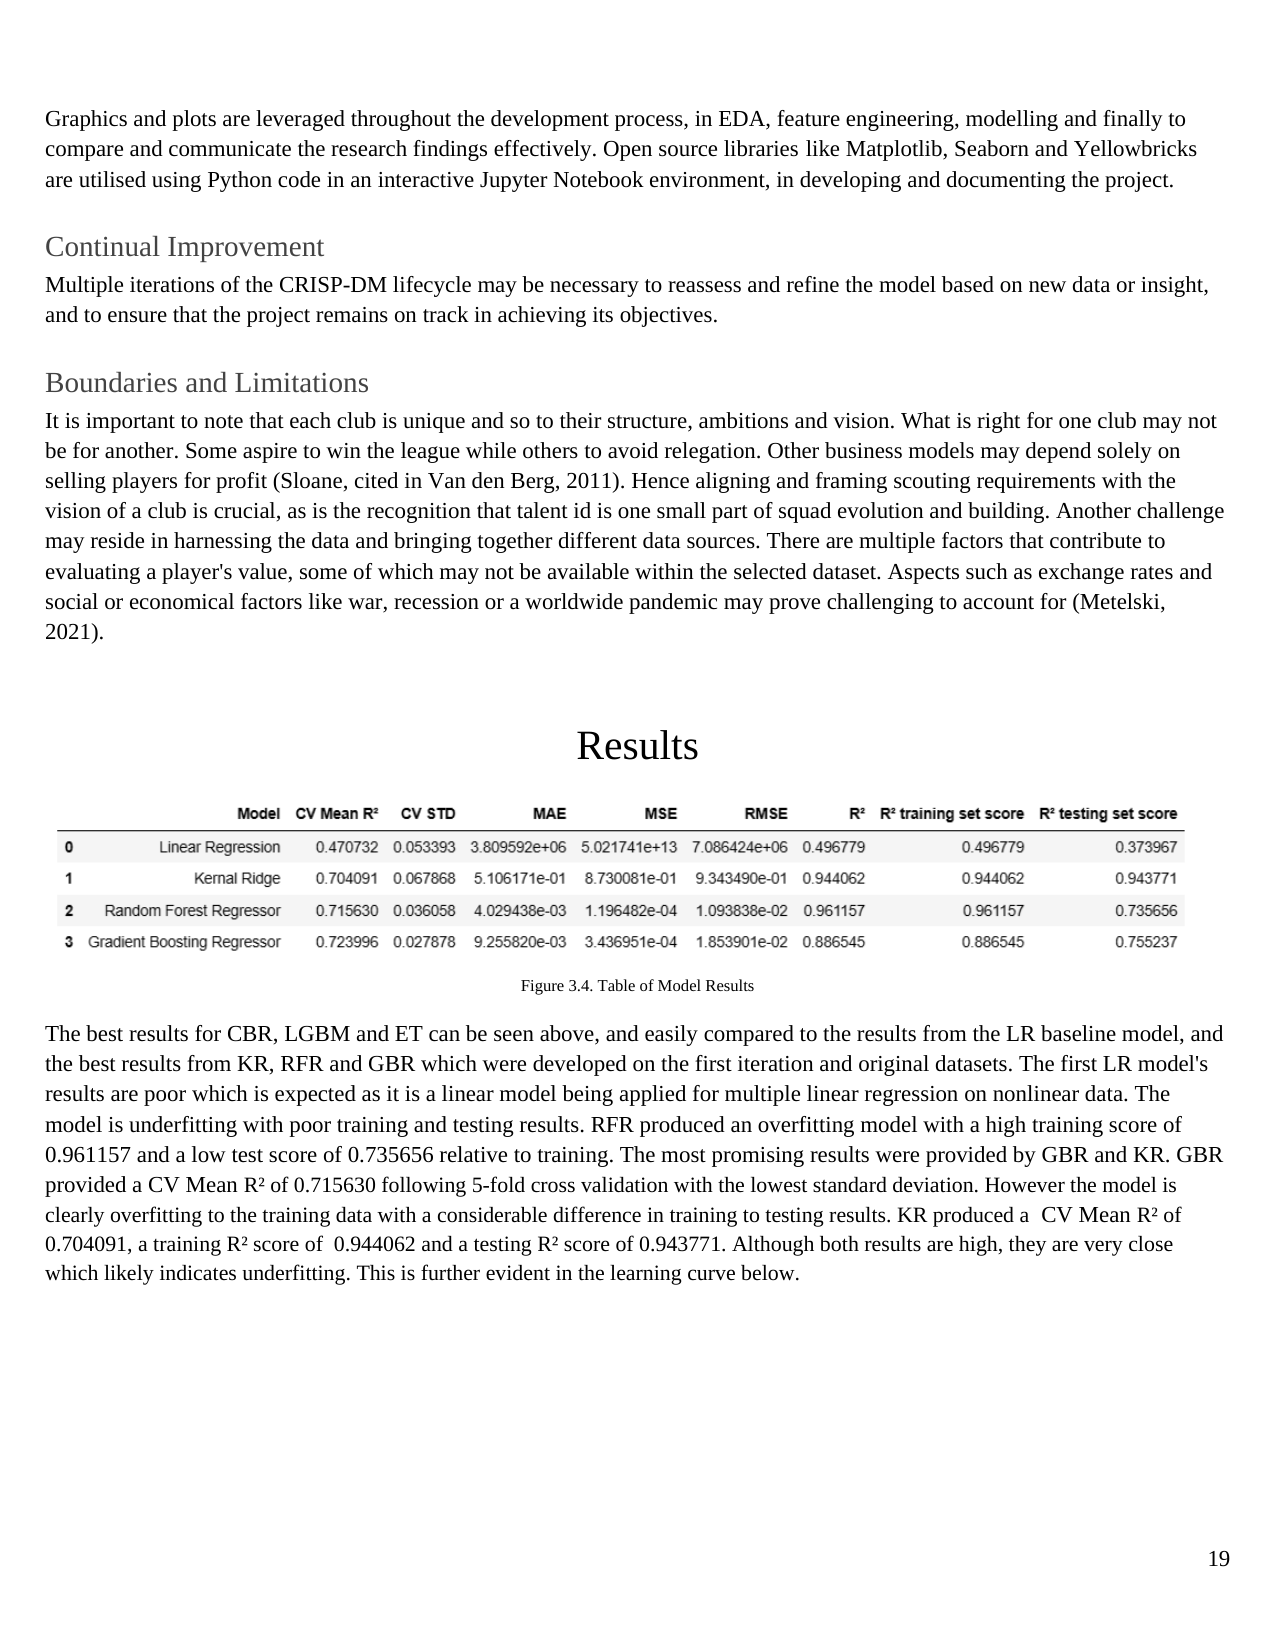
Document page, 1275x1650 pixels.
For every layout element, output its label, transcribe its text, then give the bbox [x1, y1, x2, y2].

text Graphics and plots are leveraged throughout the development process, in EDA, feature engineering, modelling and finally to compare and communicate the research findings effectively. Open source libraries like Matplotlib, Seaborn and Yellowbricks are utilised using Python code in an interactive Jupyter Notebook environment, in developing and documenting the project. [45, 105, 1230, 192]
picture [45, 780, 1230, 973]
subtitle Boundaries and Limitations [45, 365, 1230, 398]
subtitle Continual Improvement [45, 229, 1230, 263]
text The best results for CBR, LGBM and ET can be seen above, and easily compared to the results from the LR baseline model, and the best results from KR, RFR and GBR which were developed on the first iteration and original datasets. The first LR model's results are poor which is expected as it is a linear model being applied for multiple linear regression on nonlinear data. The model is underfitting with poor training and testing results. RFR produced an overfitting model with a high training score of 0.961157 and a low test score of 0.735656 relative to training. The most promising results were provided by GBR and KR. GBR provided a CV Mean R² of 0.715630 following 5-fold cross validation with the lowest standard deviation. However the model is clearly overfitting to the training data with a considerable difference in training to testing results. KR produced a CV Mean R² of 0.704091, a training R² score of 0.944062 and a testing R² score of 0.943771. Although both results are high, they are very close which likely indicates underfitting. This is further evident in the learning curve below. [45, 1020, 1230, 1286]
text Figure 3.4. Table of Model Results [45, 976, 1230, 995]
subtitle Results [45, 720, 1230, 768]
text Multiple iterations of the CRISP-DM lifecycle may be necessary to reassess and refine the model based on new data or insight, and to ensure that the project remains on track in achieving its objectives. [45, 271, 1230, 328]
text It is important to note that each club is unique and so to their structure, ambitions and vision. What is right for one club may not be for another. Some aspire to win the league while others to avoid relegation. Other business models may depend solely on selling players for profit (Sloane, cited in Van den Berg, 2011). Hence aligning and framing scouting requirements with the vision of a club is crucial, as is the recognition that talent id is one small part of squad evolution and building. Another challenge may reside in harnessing the data and bringing together different data sources. There are multiple factors that contribute to evaluating a player's value, some of which may not be available within the selected dataset. Aspects such as exchange rates and social or economical factors like war, recession or a worldwide pandemic may prove challenging to account for (Metelski, 2021). [45, 407, 1230, 644]
